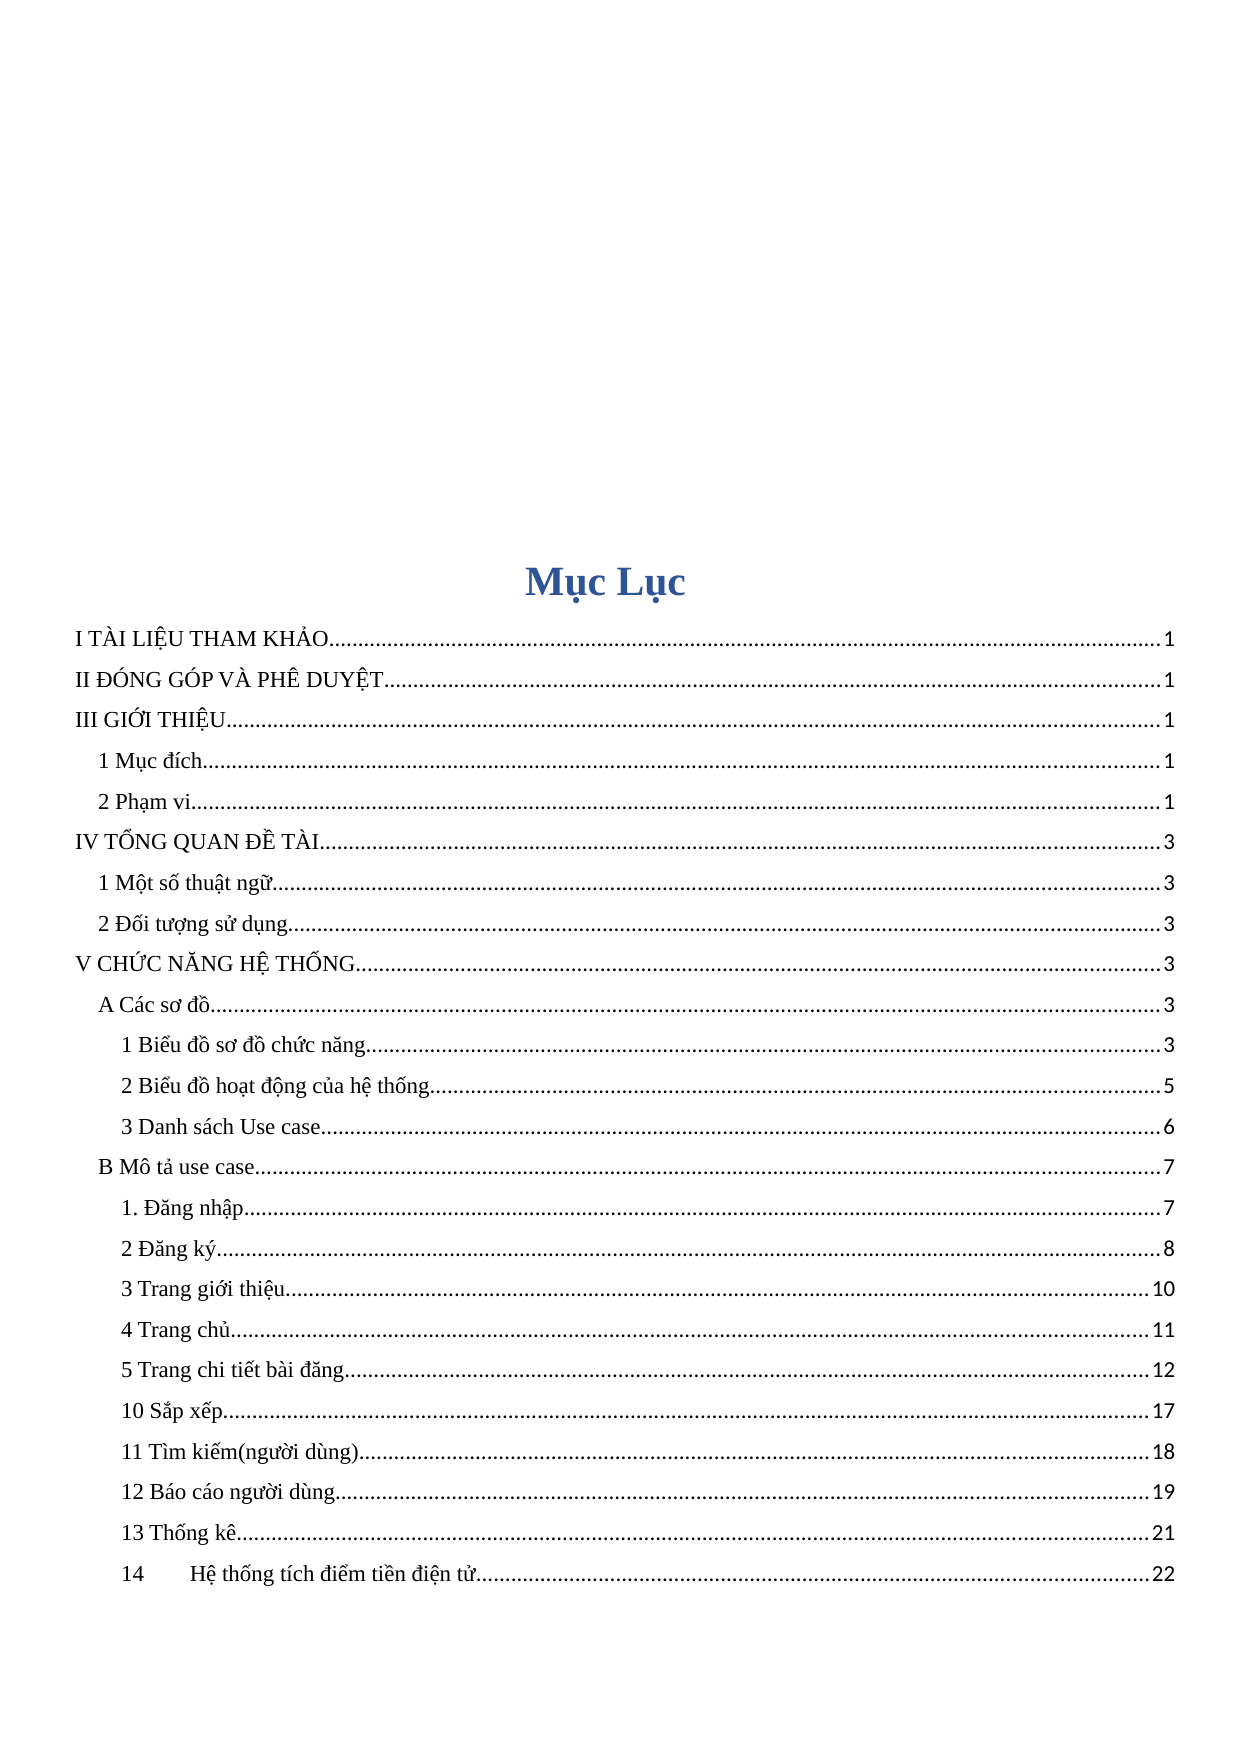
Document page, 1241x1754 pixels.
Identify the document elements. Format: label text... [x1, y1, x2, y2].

text 12 Báo cáo người dùng 19 [121, 1477, 1176, 1505]
text 1 Biểu đồ sơ đồ chức năng 3 [121, 1031, 1176, 1058]
text 1 Mục đích 1 [98, 746, 1176, 774]
text 2 Đối tượng sử dụng 3 [98, 909, 1176, 937]
text 2 Đăng ký 8 [121, 1234, 1176, 1262]
text 2 Biểu đồ hoạt động của hệ thống 5 [121, 1071, 1176, 1099]
text 14 Hệ thống tích điểm tiền điện tử 22 [121, 1559, 1176, 1587]
text II ĐÓNG GÓP VÀ PHÊ DUYỆT 1 [75, 665, 1176, 693]
text 1 Một số thuật ngữ 3 [98, 868, 1176, 896]
text 3 Trang giới thiệu 10 [121, 1274, 1176, 1302]
text 3 Danh sách Use case 6 [121, 1112, 1176, 1140]
text 1. Đăng nhập 7 [121, 1193, 1176, 1221]
text 5 Trang chi tiết bài đăng 12 [121, 1356, 1176, 1383]
text IV TỔNG QUAN ĐỀ TÀI 3 [75, 827, 1176, 855]
text 13 Thống kê 21 [121, 1518, 1176, 1546]
text 4 Trang chủ 11 [121, 1315, 1176, 1343]
text 2 Phạm vi 1 [98, 787, 1176, 815]
text III GIỚI THIỆU 1 [75, 706, 1176, 733]
text V CHỨC NĂNG HỆ THỐNG 3 [75, 949, 1176, 977]
text I TÀI LIỆU THAM KHẢO 1 [75, 624, 1176, 652]
text 10 Sắp xếp 17 [121, 1396, 1176, 1424]
text B Mô tả use case 7 [98, 1152, 1176, 1180]
text Mục Lục [525, 556, 1176, 604]
text A Các sơ đồ 3 [98, 990, 1176, 1018]
text 11 Tìm kiếm(người dùng) 18 [121, 1437, 1176, 1465]
